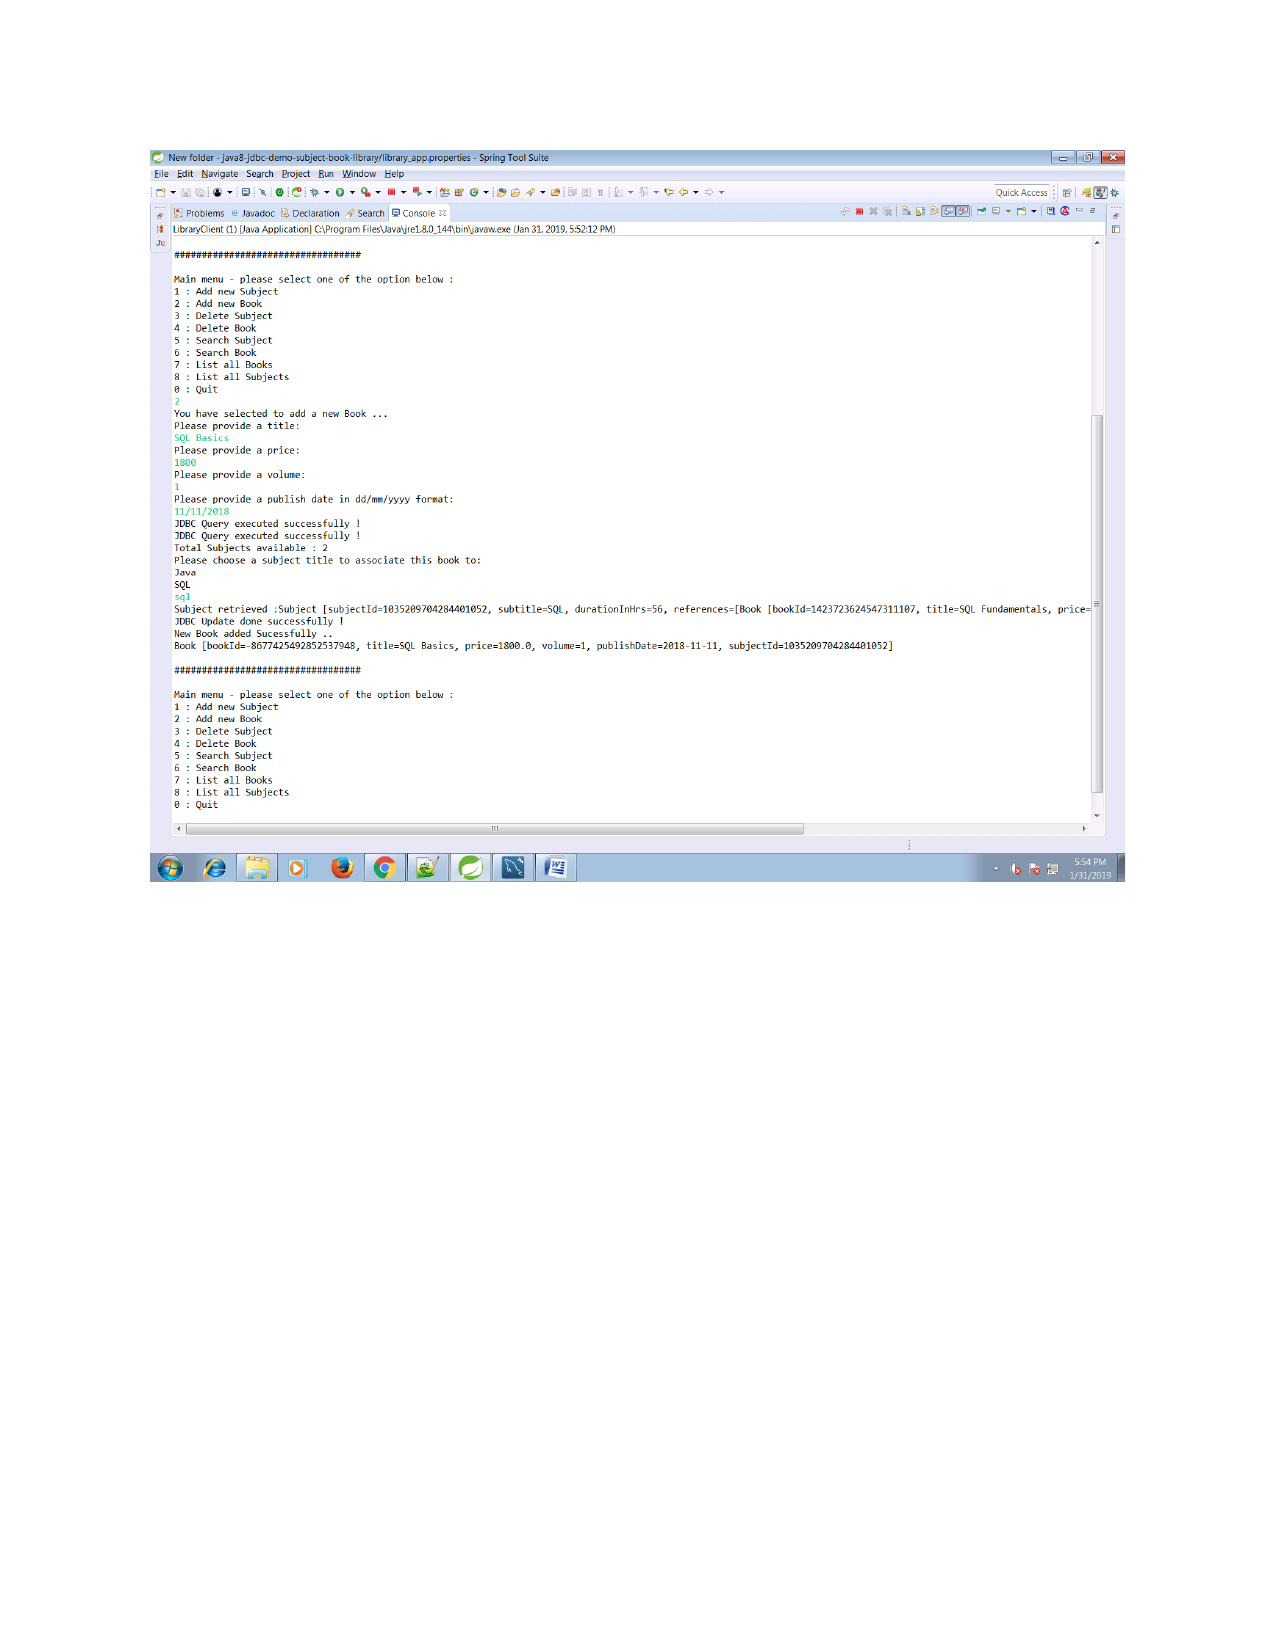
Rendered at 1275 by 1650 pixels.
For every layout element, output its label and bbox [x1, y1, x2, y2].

picture [150, 150, 1125, 882]
